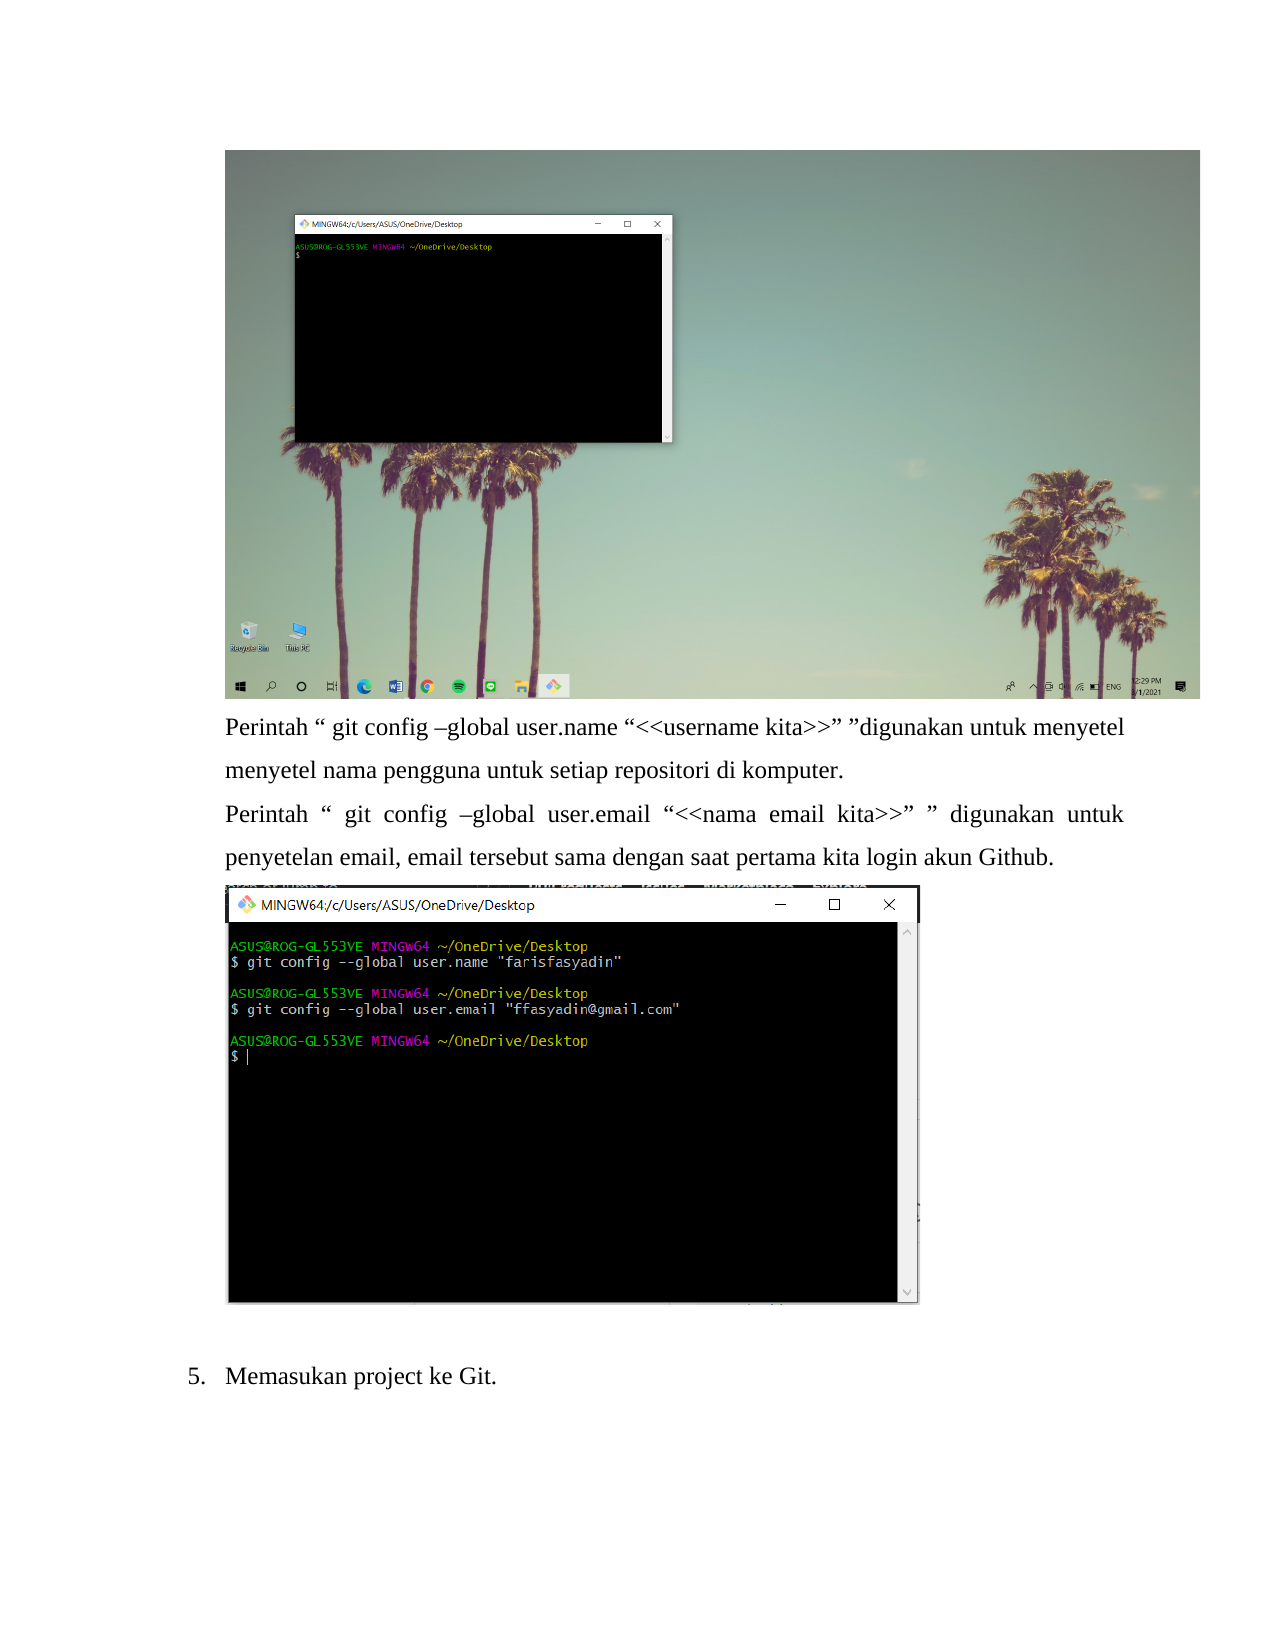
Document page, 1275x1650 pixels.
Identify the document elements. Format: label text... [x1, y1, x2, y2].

list Perintah “ git config –global user.email “<<nama email kita>>” ” digunakan untuk penyetelan email, email tersebut sama dengan saat pertama kita login akun Github. [225, 799, 1125, 871]
picture [225, 150, 1200, 699]
list Perintah “ git config –global user.name “<<username kita>>” ”digunakan untuk menyetel menyetel nama pengguna untuk setiap repositori di komputer. [225, 712, 1125, 784]
picture [225, 885, 921, 1305]
list Memasukan project ke Git. [187, 1361, 1125, 1390]
